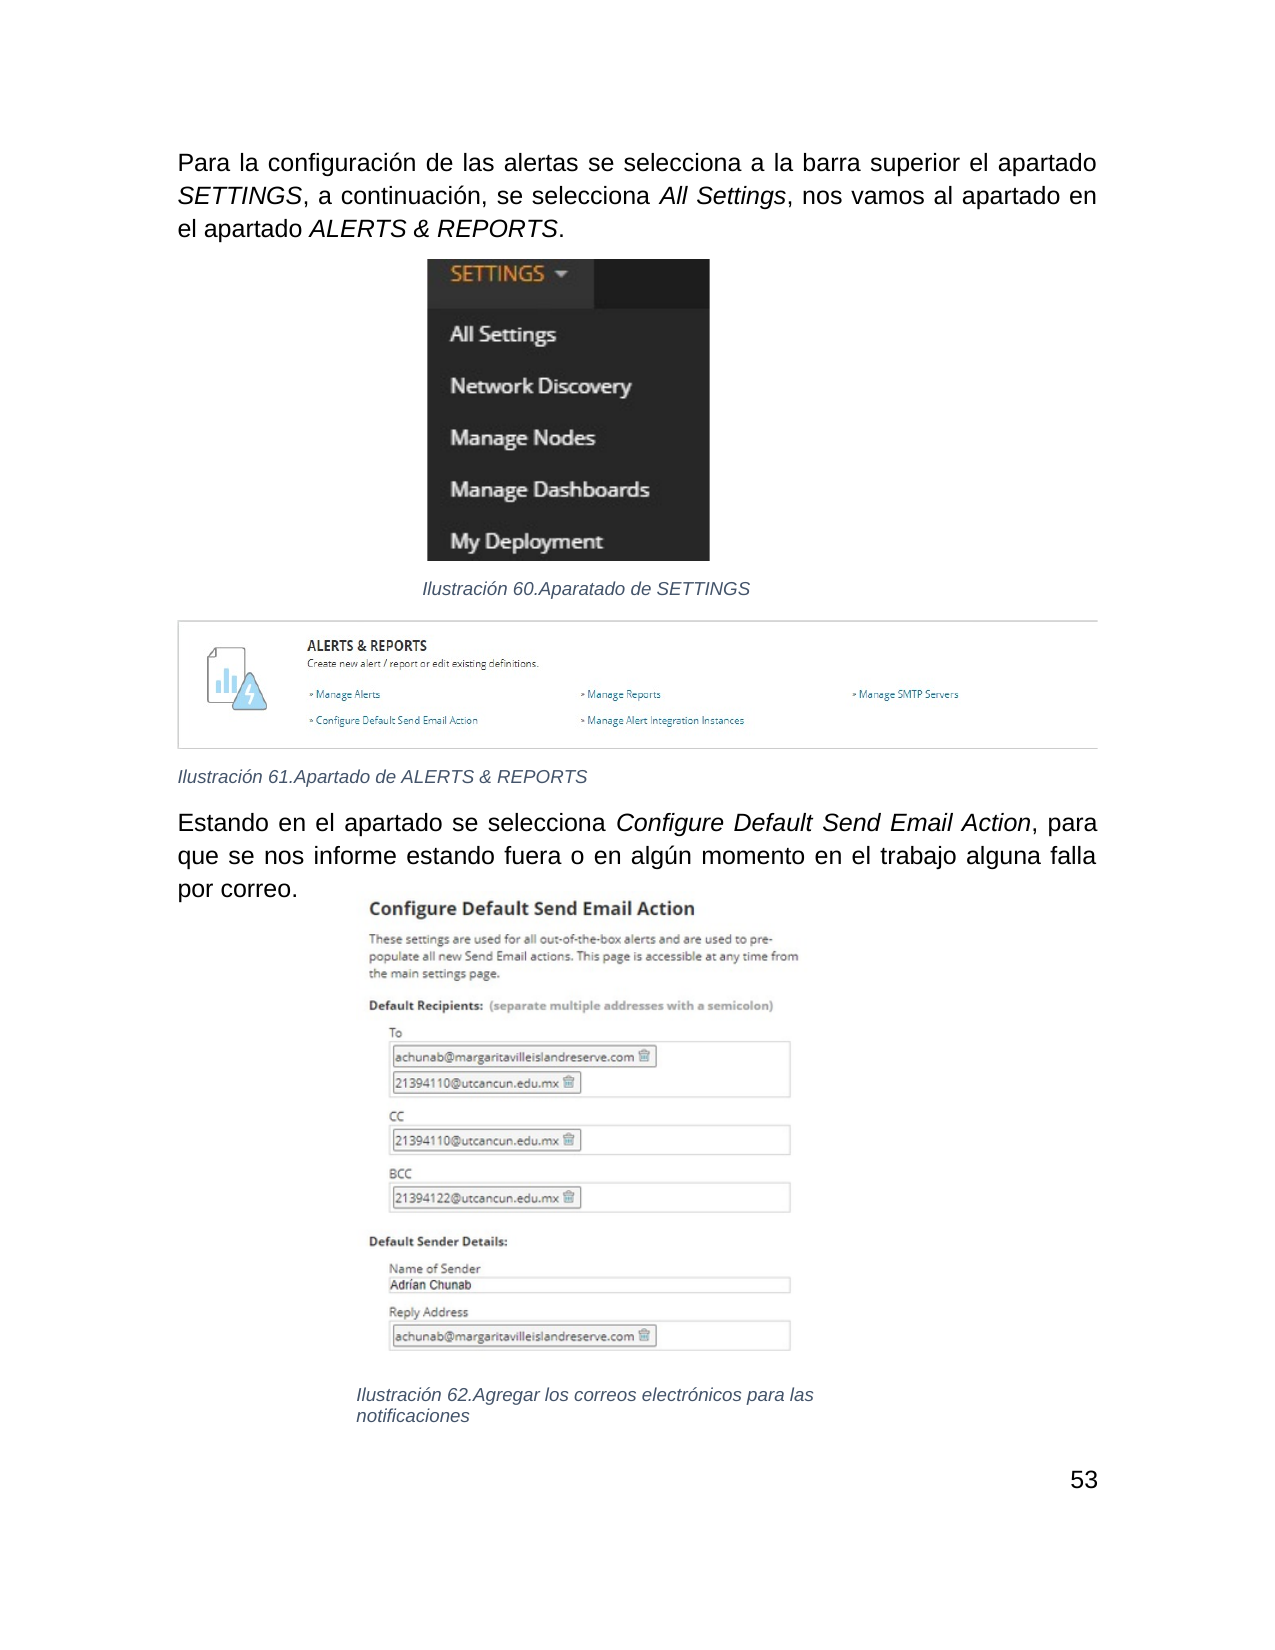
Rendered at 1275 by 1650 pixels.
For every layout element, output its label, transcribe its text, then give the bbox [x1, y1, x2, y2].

picture [356, 891, 859, 1370]
text Para la configuración de las alertas se selecciona a la barra superior el apartado SETTINGS, a continuación, se selecciona All Settings, nos vamos al apartado en el apartado ALERTS & REPORTS. [177, 148, 1098, 242]
text Estando en el apartado se selecciona Configure Default Send Email Action, para que se nos informe estando fuera o en algún momento en el trabajo alguna falla por correo. [177, 808, 1098, 903]
picture [177, 620, 1098, 749]
picture [427, 259, 710, 561]
